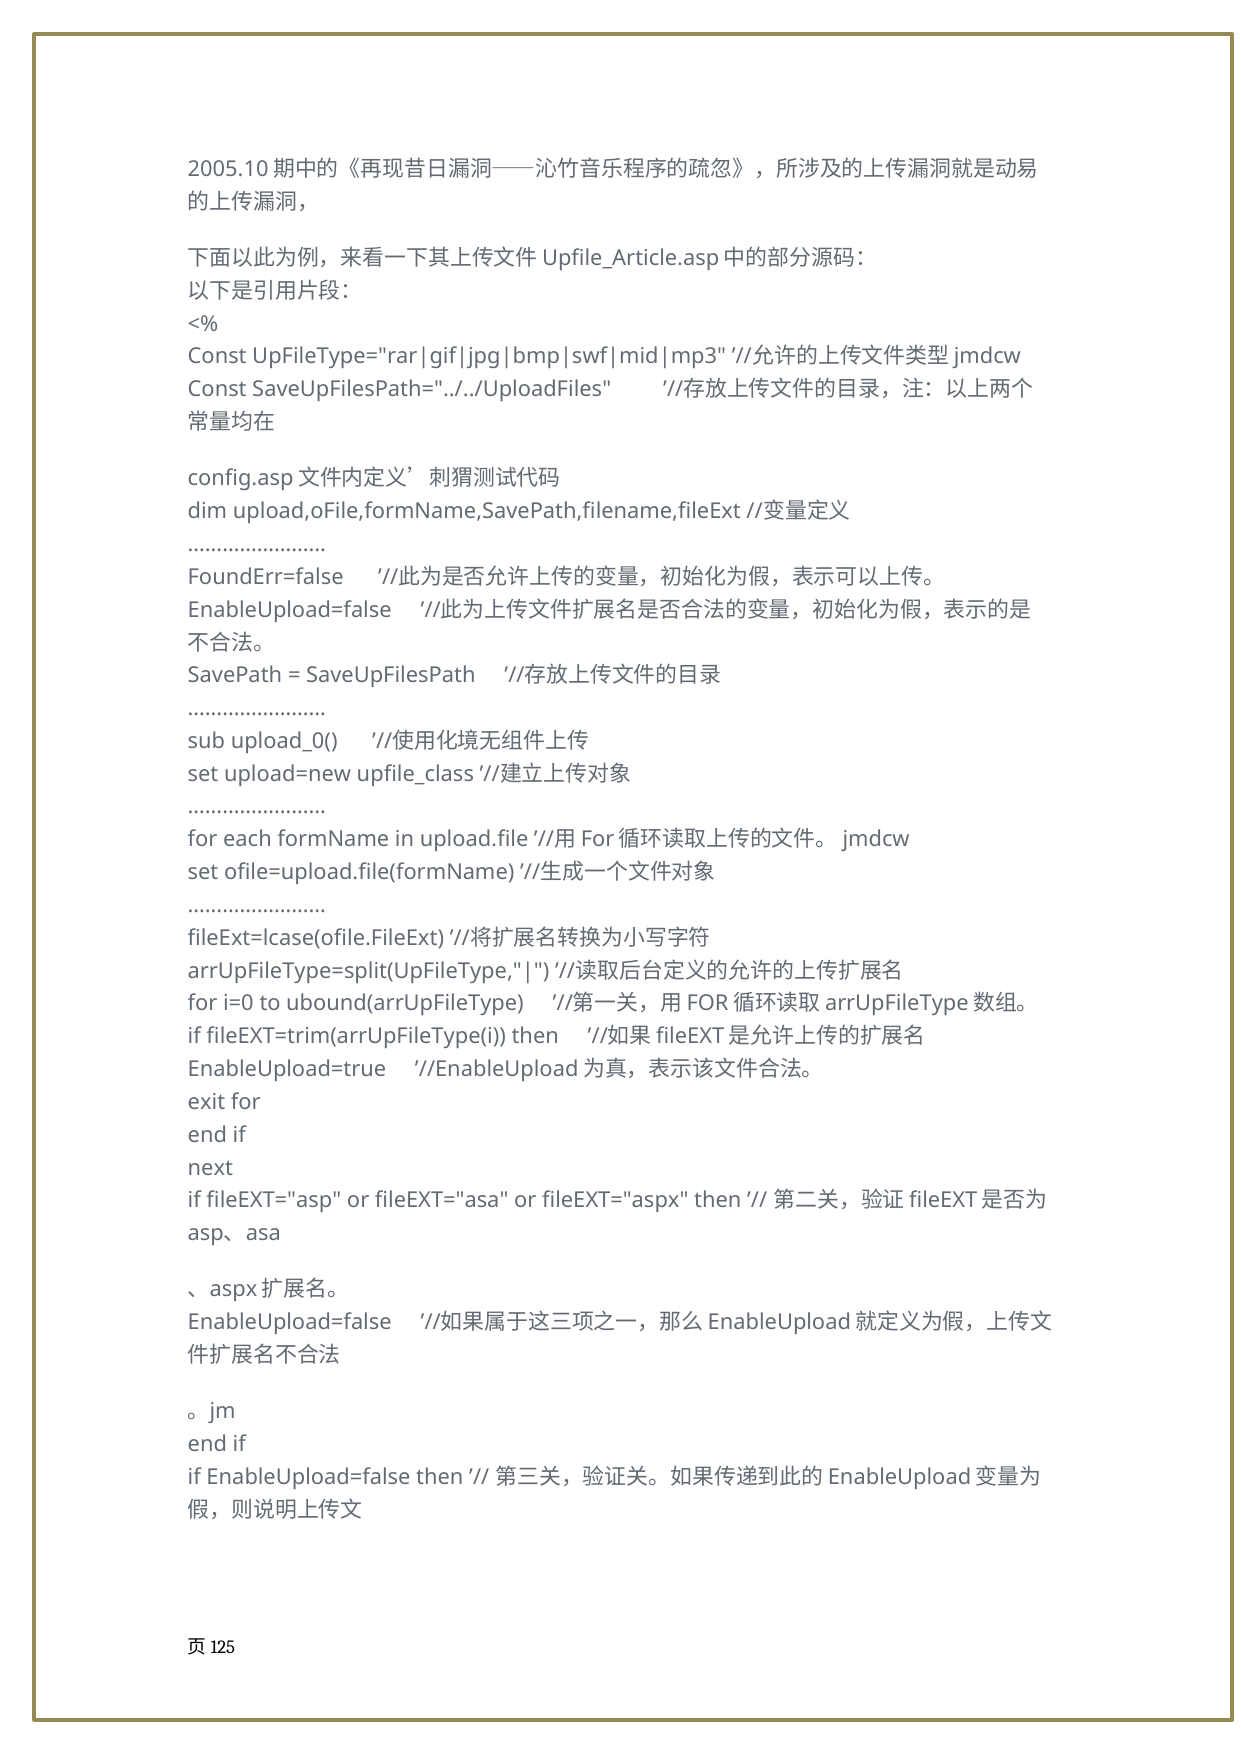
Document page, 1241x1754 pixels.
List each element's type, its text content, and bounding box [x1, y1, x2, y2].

text 、aspx扩展名。 EnableUpload=false ’//如果属于这三项之一，那么EnableUpload就定义为假，上传文件扩展名不合法 [187, 1270, 1053, 1369]
text 。jm end if if EnableUpload=false then ’// 第三关，验证关。如果传递到此的EnableUpload变量为假，则说明上传文 [187, 1392, 1053, 1523]
text 下面以此为例，来看一下其上传文件Upfile_Article.asp中的部分源码： 以下是引用片段： <% Const UpFileType="rar|gif|jpg|bmp|swf|mid|mp3" ’//允许的上传文件类型jmdcw Const SaveUpFilesPath="../../UploadFiles" ’//存放上传文件的目录，注：以上两个常量均在 [187, 239, 1053, 436]
text config.asp文件内定义’刺猬测试代码 dim upload,oFile,formName,SavePath,filename,fileExt //变量定义 …………………… FoundErr=false ’//此为是否允许上传的变量，初始化为假，表示可以上传。 EnableUpload=false ’//此为上传文件扩展名是否合法的变量，初始化为假，表示的是不合法。 SavePath = SaveUpFilesPath ’//存放上传文件的目录 …………………… sub upload_0() ’//使用化境无组件上传 set upload=new upfile_class ’//建立上传对象 …………………… for each formName in upload.file ’//用For循环读取上传的文件。 jmdcw set ofile=upload.file(formName) ’//生成一个文件对象 …………………… fileExt=lcase(ofile.FileExt) ’//将扩展名转换为小写字符 arrUpFileType=split(UpFileType,"|") ’//读取后台定义的允许的上传扩展名 for i=0 to ubound(arrUpFileType) ’//第一关，用FOR循环读取arrUpFileType数组。 if fileEXT=trim(arrUpFileType(i)) then ’//如果fileEXT是允许上传的扩展名 EnableUpload=true ’//EnableUpload为真，表示该文件合法。 exit for end if next if fileEXT="asp" or fileEXT="asa" or fileEXT="aspx" then ’// 第二关，验证fileEXT是否为asp、asa [187, 459, 1053, 1247]
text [187, 150, 1053, 216]
